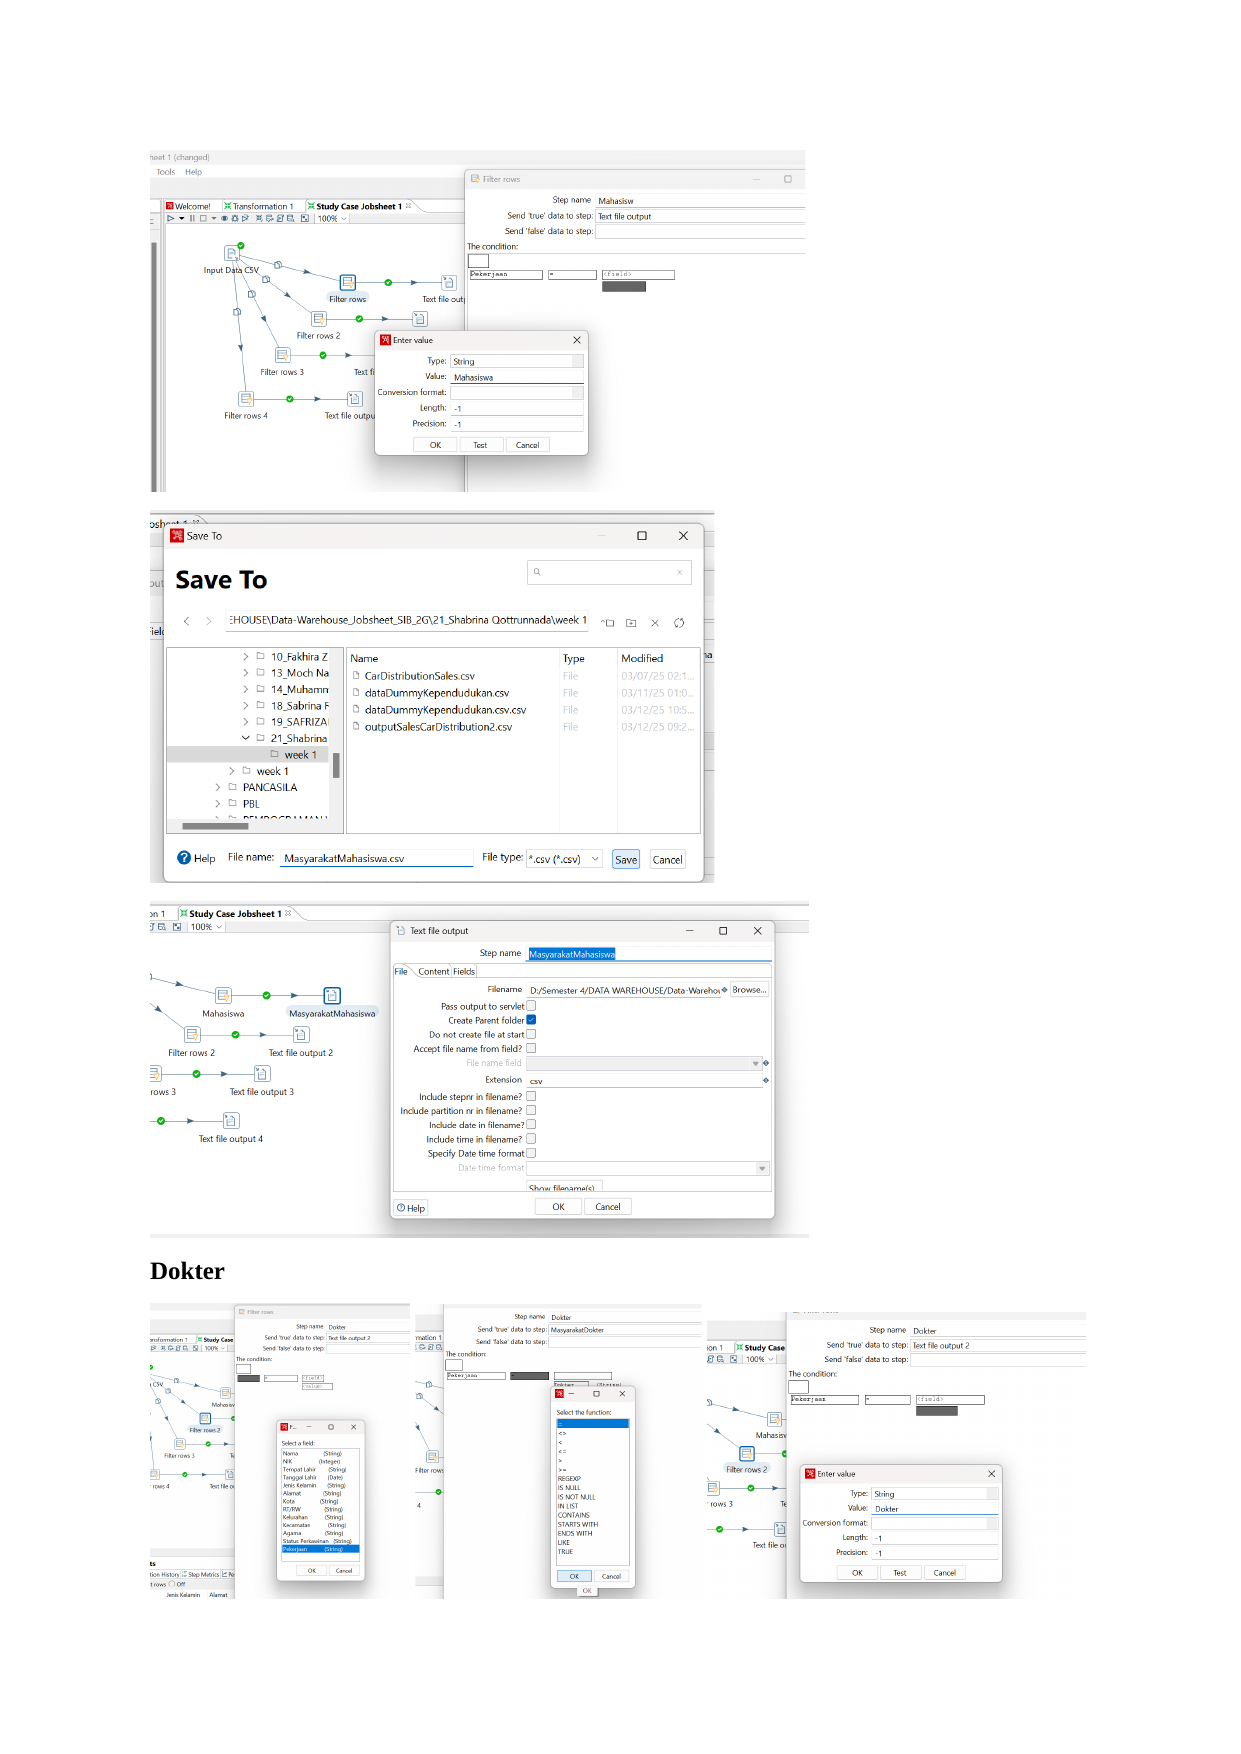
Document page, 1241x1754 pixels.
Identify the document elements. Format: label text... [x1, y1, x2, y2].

picture [150, 510, 715, 883]
picture [150, 901, 809, 1238]
picture [150, 1303, 410, 1599]
picture [707, 1312, 1087, 1599]
picture [415, 1304, 702, 1599]
text Dokter [150, 1256, 1090, 1285]
picture [150, 150, 806, 492]
